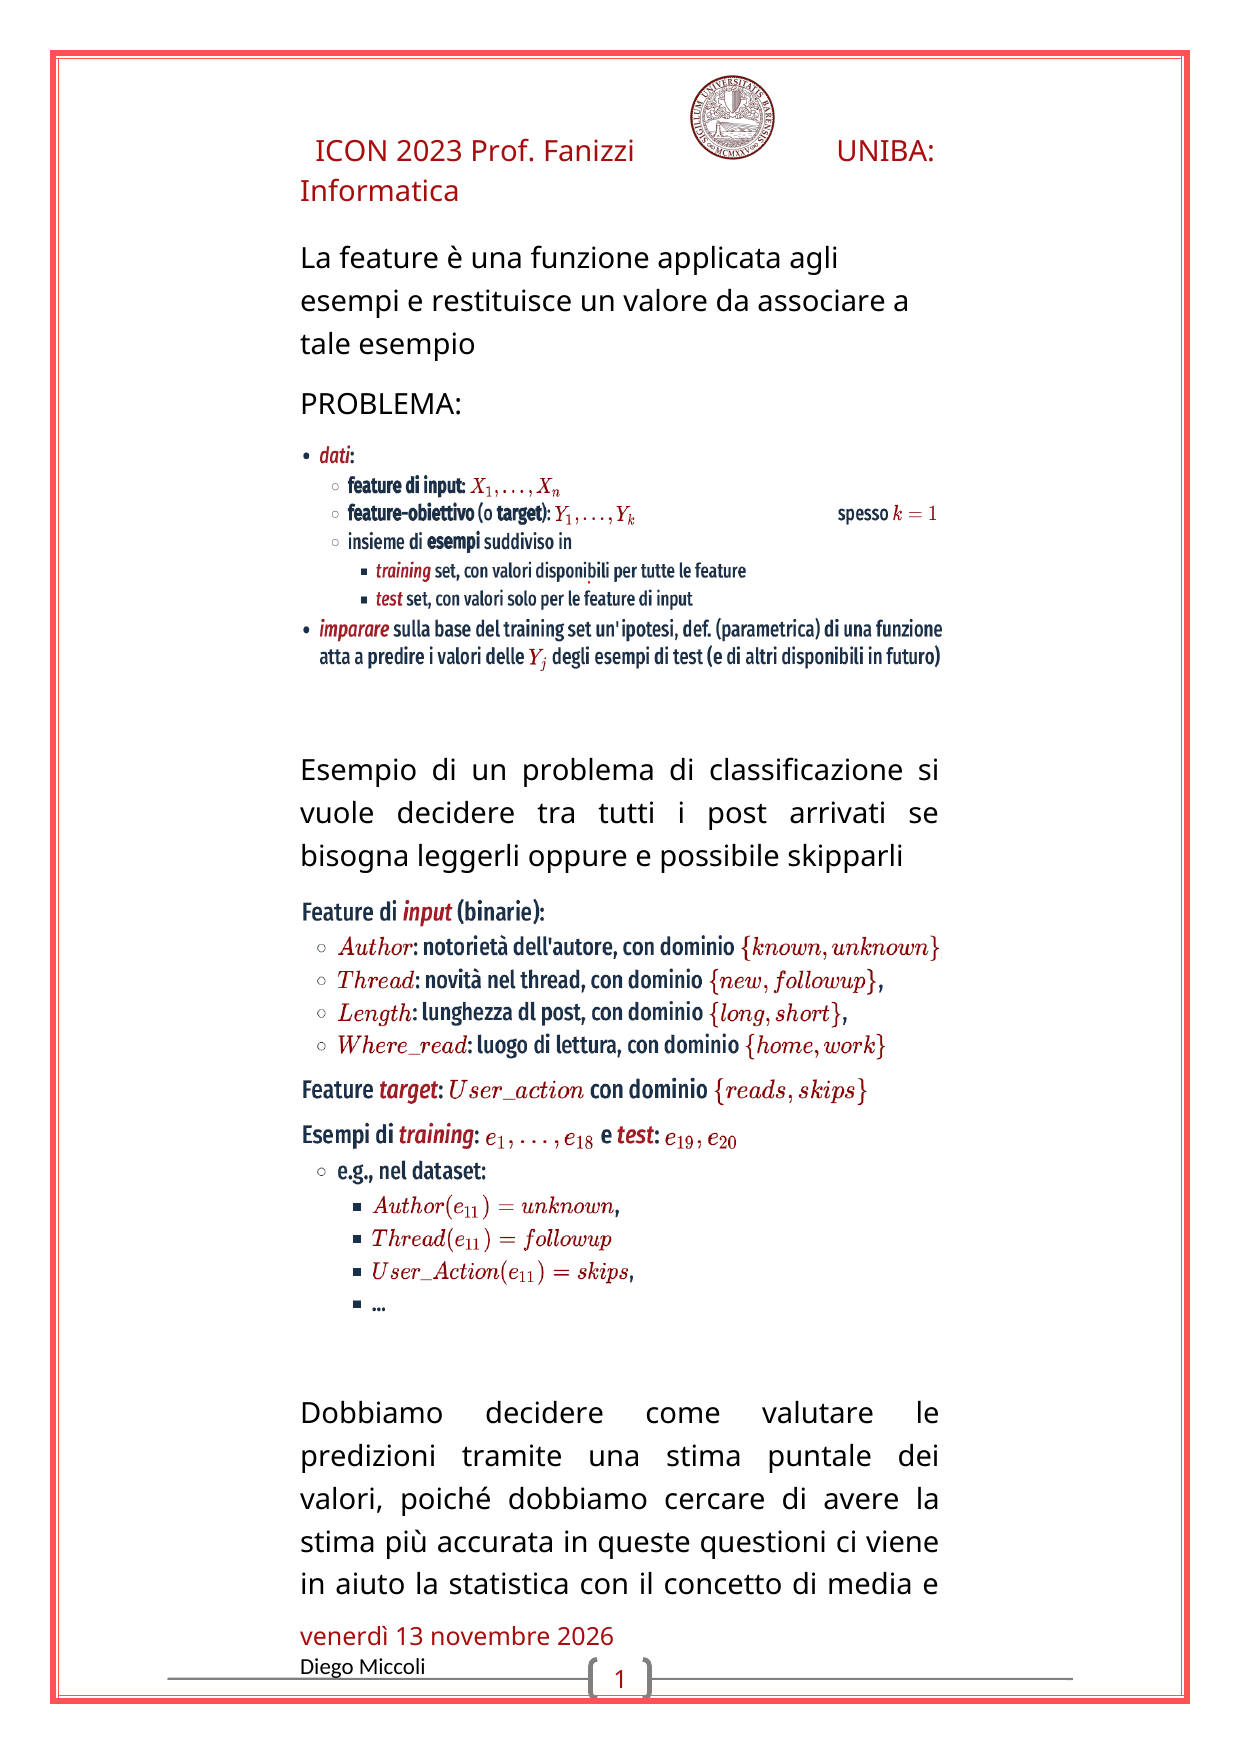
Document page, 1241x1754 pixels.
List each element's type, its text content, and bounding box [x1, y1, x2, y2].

text PROBLEMA: [300, 383, 940, 423]
picture [300, 442, 943, 671]
picture [687, 73, 777, 162]
text Esempio di un problema di classificazione si vuole decidere tra tutti i post arrivati se bisogna leggerli oppure e possibile skipparli [300, 749, 940, 874]
text La feature è una funzione applicata agli esempi e restituisce un valore da associare a tale esempio [300, 238, 940, 363]
picture [300, 894, 942, 1314]
